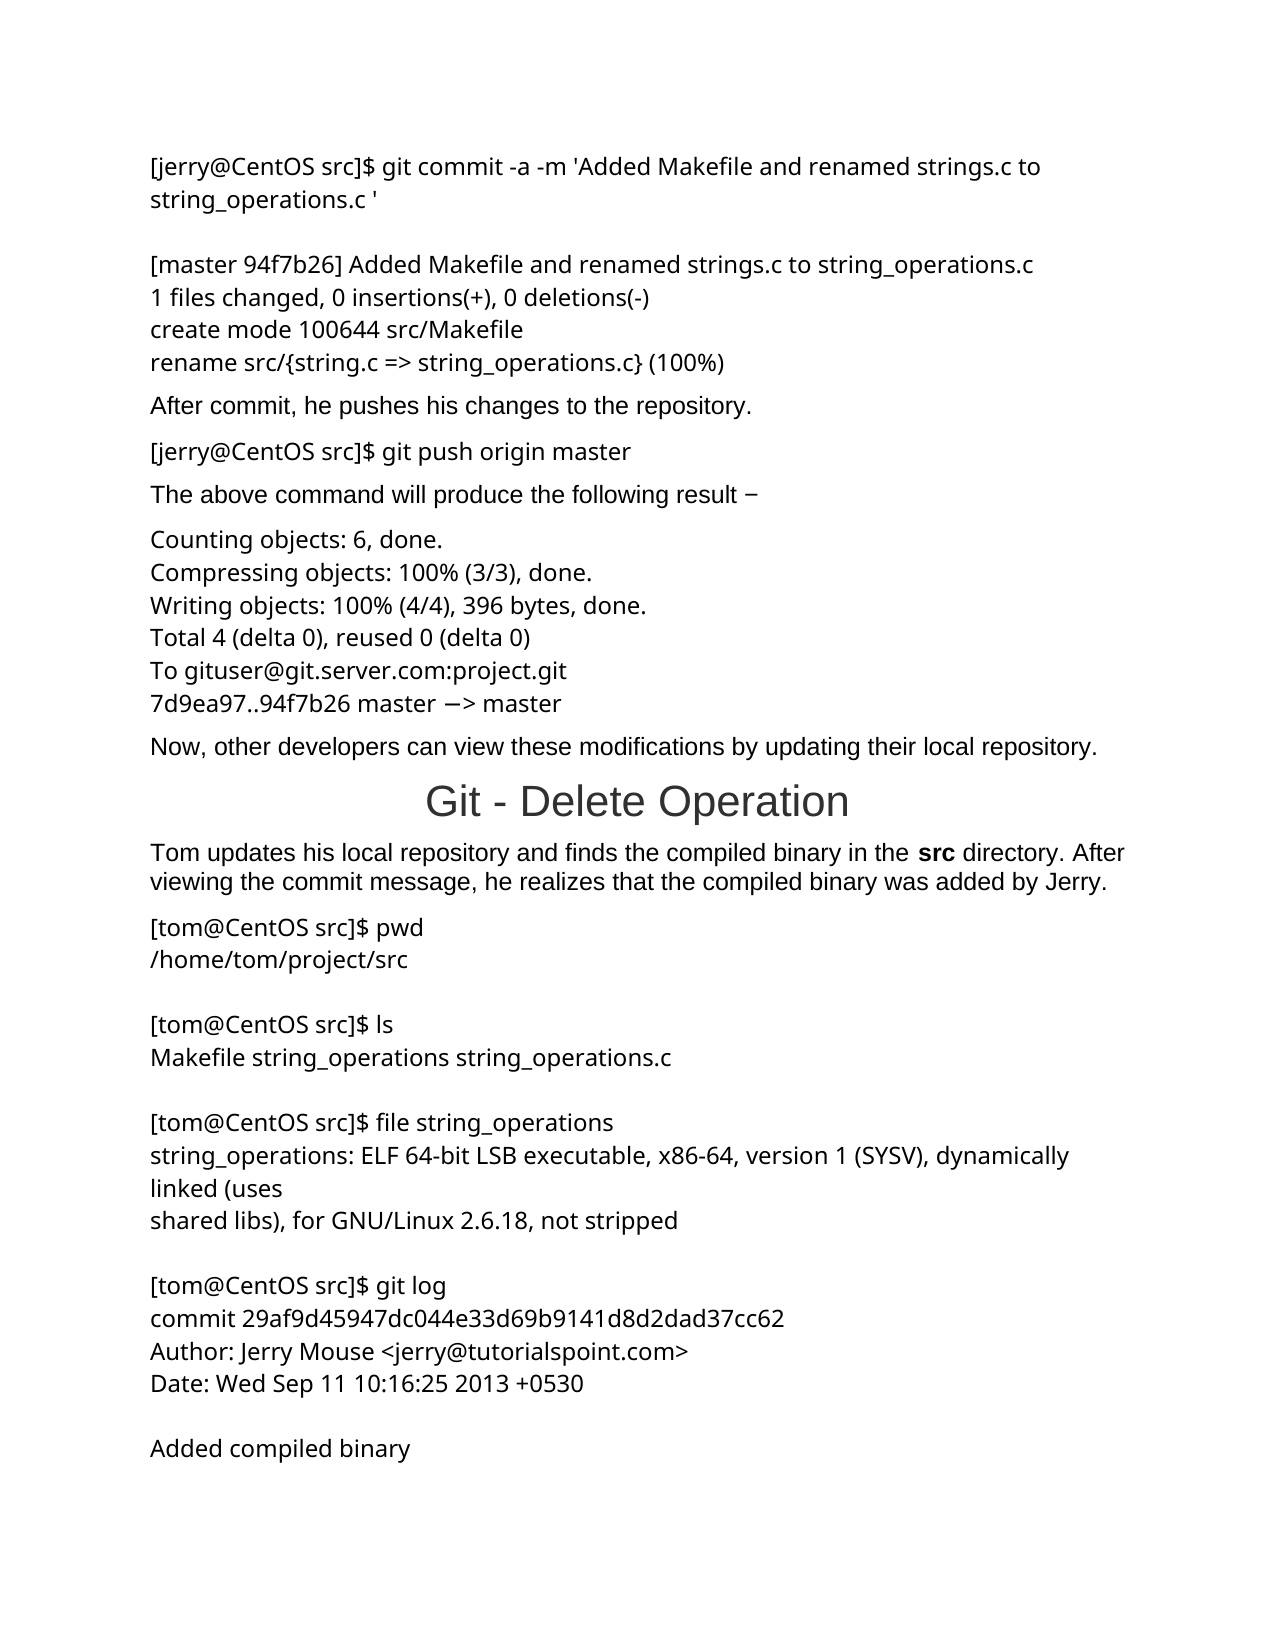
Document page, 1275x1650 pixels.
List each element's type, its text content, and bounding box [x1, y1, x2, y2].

text The above command will produce the following result − [150, 479, 1125, 508]
text Total 4 (delta 0), reused 0 (delta 0) [150, 621, 1125, 654]
text string_operations: ELF 64-bit LSB executable, x86-64, version 1 (SYSV), dynamically linked (uses [150, 1139, 1125, 1204]
text Writing objects: 100% (4/4), 396 bytes, done. [150, 588, 1125, 621]
text After commit, he pushes his changes to the repository. [150, 391, 1125, 419]
text Makefile string_operations string_operations.c [150, 1041, 1125, 1073]
text string_operations.c ' [150, 183, 1125, 215]
text [tom@CentOS src]$ file string_operations [150, 1106, 1125, 1139]
text /home/tom/project/src [150, 943, 1125, 976]
text Date: Wed Sep 11 10:16:25 2013 +0530 [150, 1367, 1125, 1399]
text [jerry@CentOS src]$ git commit -a -m 'Added Makefile and renamed strings.c to [150, 150, 1125, 183]
text [jerry@CentOS src]$ git push origin master [150, 434, 1125, 467]
text [master 94f7b26] Added Makefile and renamed strings.c to string_operations.c [150, 248, 1125, 280]
text Author: Jerry Mouse <jerry@tutorialspoint.com> [150, 1334, 1125, 1367]
text rename src/{string.c => string_operations.c} (100%) [150, 346, 1125, 378]
text create mode 100644 src/Makefile [150, 313, 1125, 346]
text Now, other developers can view these modifications by updating their local repository. [150, 731, 1125, 760]
text shared libs), for GNU/Linux 2.6.18, not stripped [150, 1204, 1125, 1237]
text To gituser@git.server.com:project.git [150, 654, 1125, 686]
text [tom@CentOS src]$ ls [150, 1008, 1125, 1041]
text 7d9ea97..94f7b26 master −> master [150, 686, 1125, 719]
text Git - Delete Operation [150, 775, 1125, 826]
text Counting objects: 6, done. [150, 523, 1125, 556]
text [tom@CentOS src]$ pwd [150, 911, 1125, 943]
text Added compiled binary [150, 1432, 1125, 1465]
text Tom updates his local repository and finds the compiled binary in the src directory. After viewing the commit message, he realizes that the compiled binary was added by Jerry. [150, 838, 1125, 896]
text Compressing objects: 100% (3/3), done. [150, 556, 1125, 588]
text commit 29af9d45947dc044e33d69b9141d8d2dad37cc62 [150, 1302, 1125, 1334]
text 1 files changed, 0 insertions(+), 0 deletions(-) [150, 280, 1125, 313]
text [tom@CentOS src]$ git log [150, 1269, 1125, 1302]
